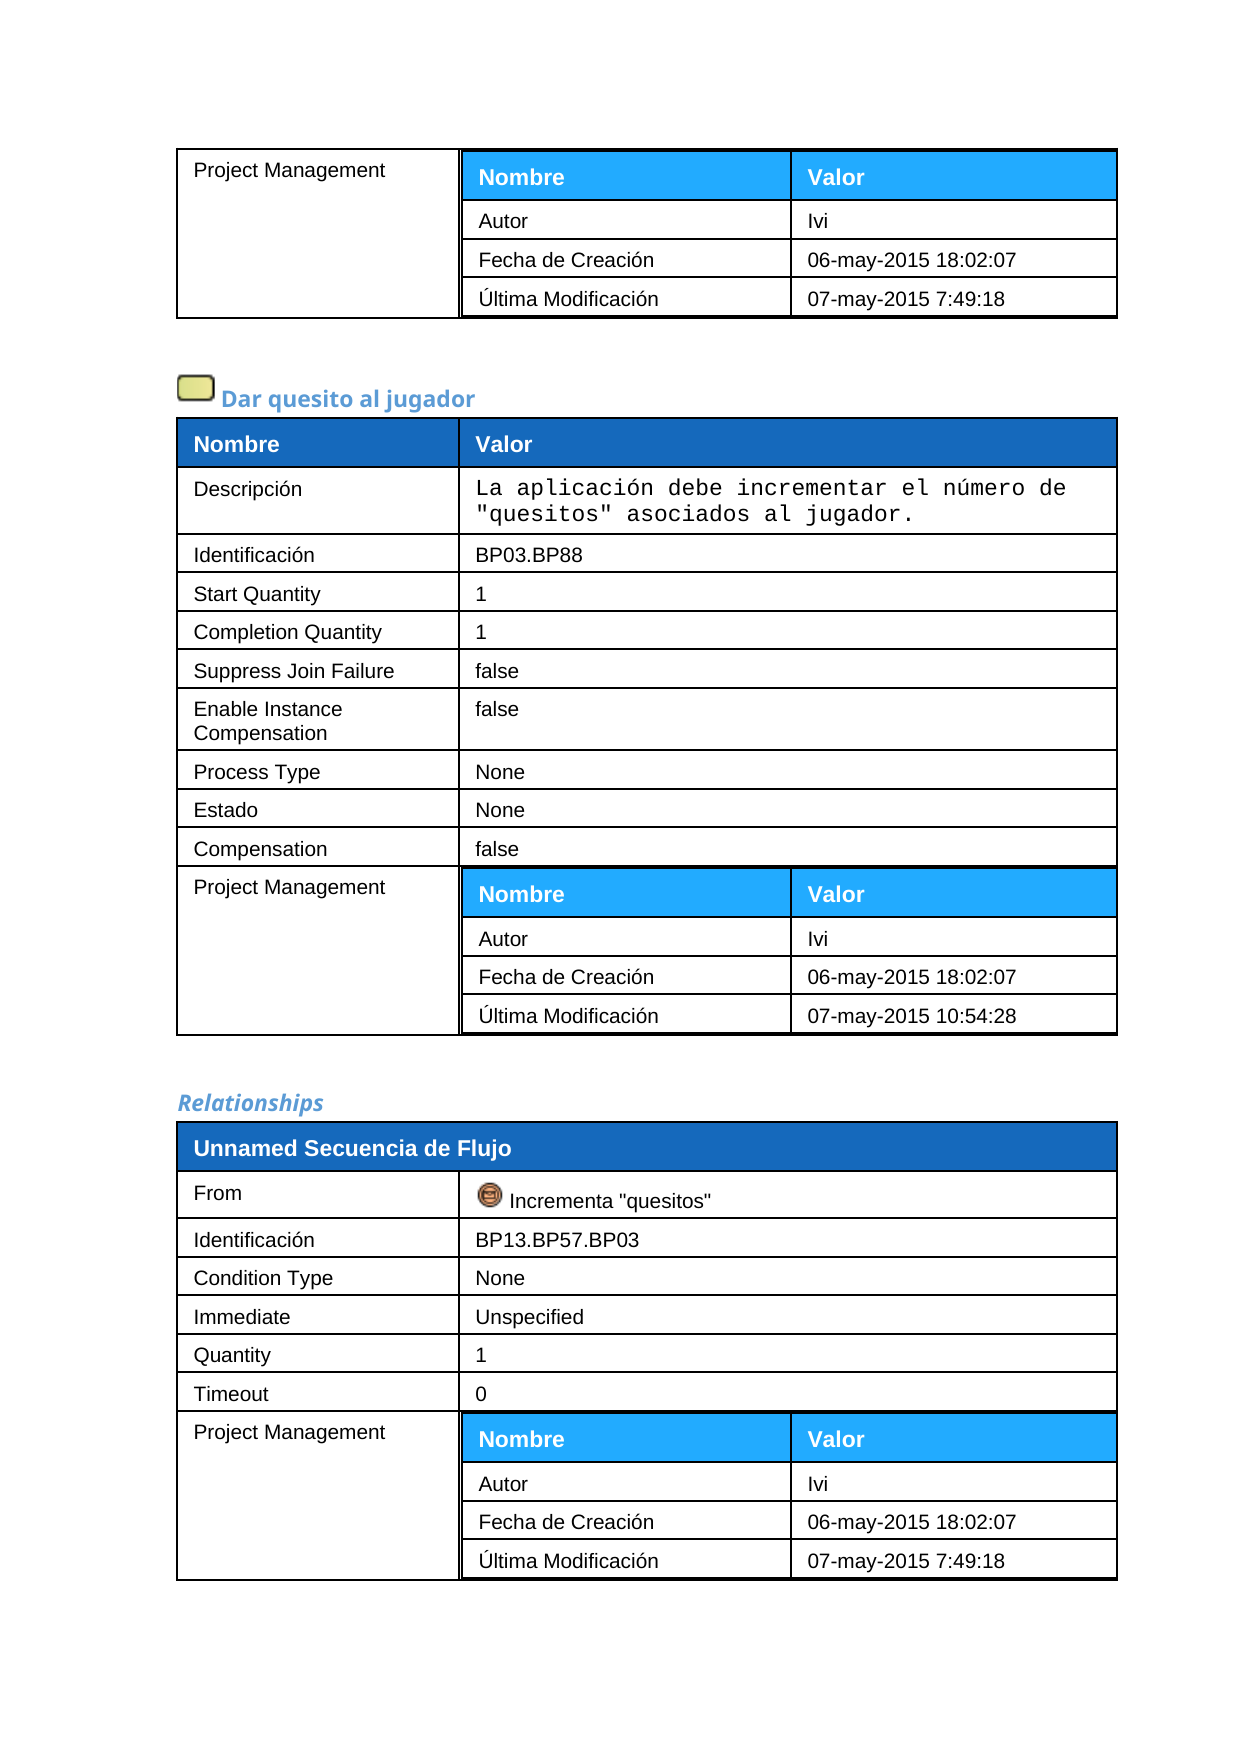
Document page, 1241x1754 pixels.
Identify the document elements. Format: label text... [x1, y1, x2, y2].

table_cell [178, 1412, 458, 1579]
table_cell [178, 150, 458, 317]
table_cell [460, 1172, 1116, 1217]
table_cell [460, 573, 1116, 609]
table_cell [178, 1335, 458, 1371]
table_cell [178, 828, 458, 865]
subtitle Relationships [177, 1087, 1063, 1118]
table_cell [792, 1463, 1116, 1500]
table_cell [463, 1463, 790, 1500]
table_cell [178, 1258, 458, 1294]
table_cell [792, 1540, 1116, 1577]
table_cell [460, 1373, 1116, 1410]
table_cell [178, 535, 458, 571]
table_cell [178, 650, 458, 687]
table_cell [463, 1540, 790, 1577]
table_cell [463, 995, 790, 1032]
subtitle Dar quesito al jugador [177, 370, 1063, 414]
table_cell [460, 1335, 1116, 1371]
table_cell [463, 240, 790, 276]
picture [475, 1180, 504, 1209]
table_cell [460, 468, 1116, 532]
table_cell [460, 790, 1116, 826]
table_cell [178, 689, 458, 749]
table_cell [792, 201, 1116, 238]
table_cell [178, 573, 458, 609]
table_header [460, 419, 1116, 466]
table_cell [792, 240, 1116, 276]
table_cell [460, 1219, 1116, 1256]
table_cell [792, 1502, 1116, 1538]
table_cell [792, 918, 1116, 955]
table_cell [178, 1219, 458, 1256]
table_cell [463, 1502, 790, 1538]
picture [177, 370, 215, 408]
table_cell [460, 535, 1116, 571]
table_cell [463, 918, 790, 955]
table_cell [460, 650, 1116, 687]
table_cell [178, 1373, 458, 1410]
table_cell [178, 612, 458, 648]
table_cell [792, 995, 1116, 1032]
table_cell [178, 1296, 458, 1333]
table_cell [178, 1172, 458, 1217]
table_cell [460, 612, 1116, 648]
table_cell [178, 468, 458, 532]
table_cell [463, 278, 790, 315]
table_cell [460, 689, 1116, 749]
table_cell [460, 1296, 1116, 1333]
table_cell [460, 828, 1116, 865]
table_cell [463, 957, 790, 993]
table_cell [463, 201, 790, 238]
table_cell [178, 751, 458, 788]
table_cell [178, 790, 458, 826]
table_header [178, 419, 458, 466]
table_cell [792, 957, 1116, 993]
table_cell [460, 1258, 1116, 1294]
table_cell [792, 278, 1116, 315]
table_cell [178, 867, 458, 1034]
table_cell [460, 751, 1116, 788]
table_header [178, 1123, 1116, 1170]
